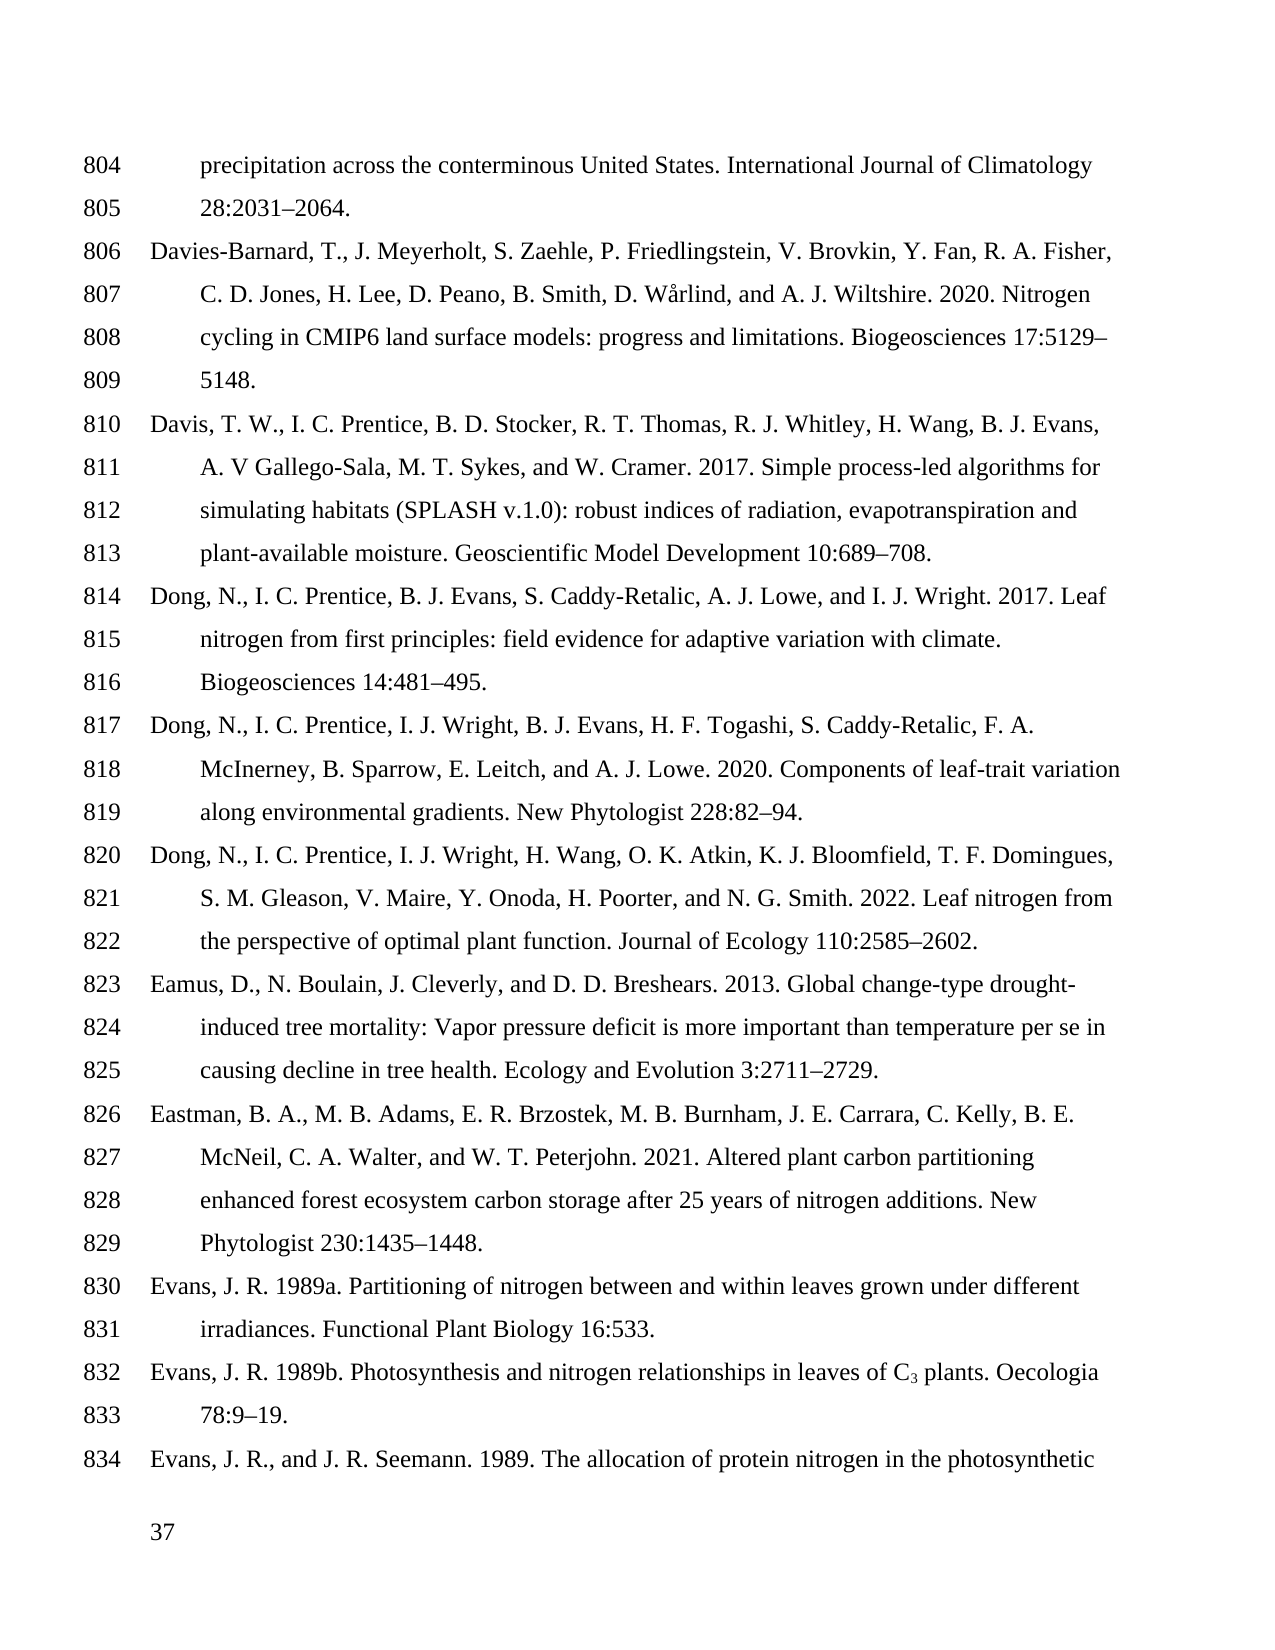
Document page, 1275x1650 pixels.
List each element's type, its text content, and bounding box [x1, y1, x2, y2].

text Davies-Barnard, T., J. Meyerholt, S. Zaehle, P. Friedlingstein, V. Brovkin, Y. Fan, R. A. Fisher, C. D. Jones, H. Lee, D. Peano, B. Smith, D. Wårlind, and A. J. Wiltshire. 2020. Nitrogen cycling in CMIP6 land surface models: progress and limitations. Biogeosciences 17:5129–5148. [150, 236, 1125, 394]
text Evans, J. R. 1989b. Photosynthesis and nitrogen relationships in leaves of C3 plants. Oecologia 78:9–19. [150, 1357, 1125, 1429]
text Eamus, D., N. Boulain, J. Cleverly, and D. D. Breshears. 2013. Global change-type drought-induced tree mortality: Vapor pressure deficit is more important than temperature per se in causing decline in tree health. Ecology and Evolution 3:2711–2729. [150, 969, 1125, 1084]
text Dong, N., I. C. Prentice, I. J. Wright, H. Wang, O. K. Atkin, K. J. Bloomfield, T. F. Domingues, S. M. Gleason, V. Maire, Y. Onoda, H. Poorter, and N. G. Smith. 2022. Leaf nitrogen from the perspective of optimal plant function. Journal of Ecology 110:2585–2602. [150, 840, 1125, 955]
text Dong, N., I. C. Prentice, B. J. Evans, S. Caddy-Retalic, A. J. Lowe, and I. J. Wright. 2017. Leaf nitrogen from first principles: field evidence for adaptive variation with climate. Biogeosciences 14:481–495. [150, 581, 1125, 696]
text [150, 150, 1125, 222]
text Dong, N., I. C. Prentice, I. J. Wright, B. J. Evans, H. F. Togashi, S. Caddy-Retalic, F. A. McInerney, B. Sparrow, E. Leitch, and A. J. Lowe. 2020. Components of leaf‐trait variation along environmental gradients. New Phytologist 228:82–94. [150, 711, 1125, 826]
text Davis, T. W., I. C. Prentice, B. D. Stocker, R. T. Thomas, R. J. Whitley, H. Wang, B. J. Evans, A. V Gallego-Sala, M. T. Sykes, and W. Cramer. 2017. Simple process-led algorithms for simulating habitats (SPLASH v.1.0): robust indices of radiation, evapotranspiration and plant-available moisture. Geoscientific Model Development 10:689–708. [150, 409, 1125, 567]
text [150, 1444, 1125, 1472]
text Eastman, B. A., M. B. Adams, E. R. Brzostek, M. B. Burnham, J. E. Carrara, C. Kelly, B. E. McNeil, C. A. Walter, and W. T. Peterjohn. 2021. Altered plant carbon partitioning enhanced forest ecosystem carbon storage after 25 years of nitrogen additions. New Phytologist 230:1435–1448. [150, 1099, 1125, 1257]
text Evans, J. R. 1989a. Partitioning of nitrogen between and within leaves grown under different irradiances. Functional Plant Biology 16:533. [150, 1271, 1125, 1343]
